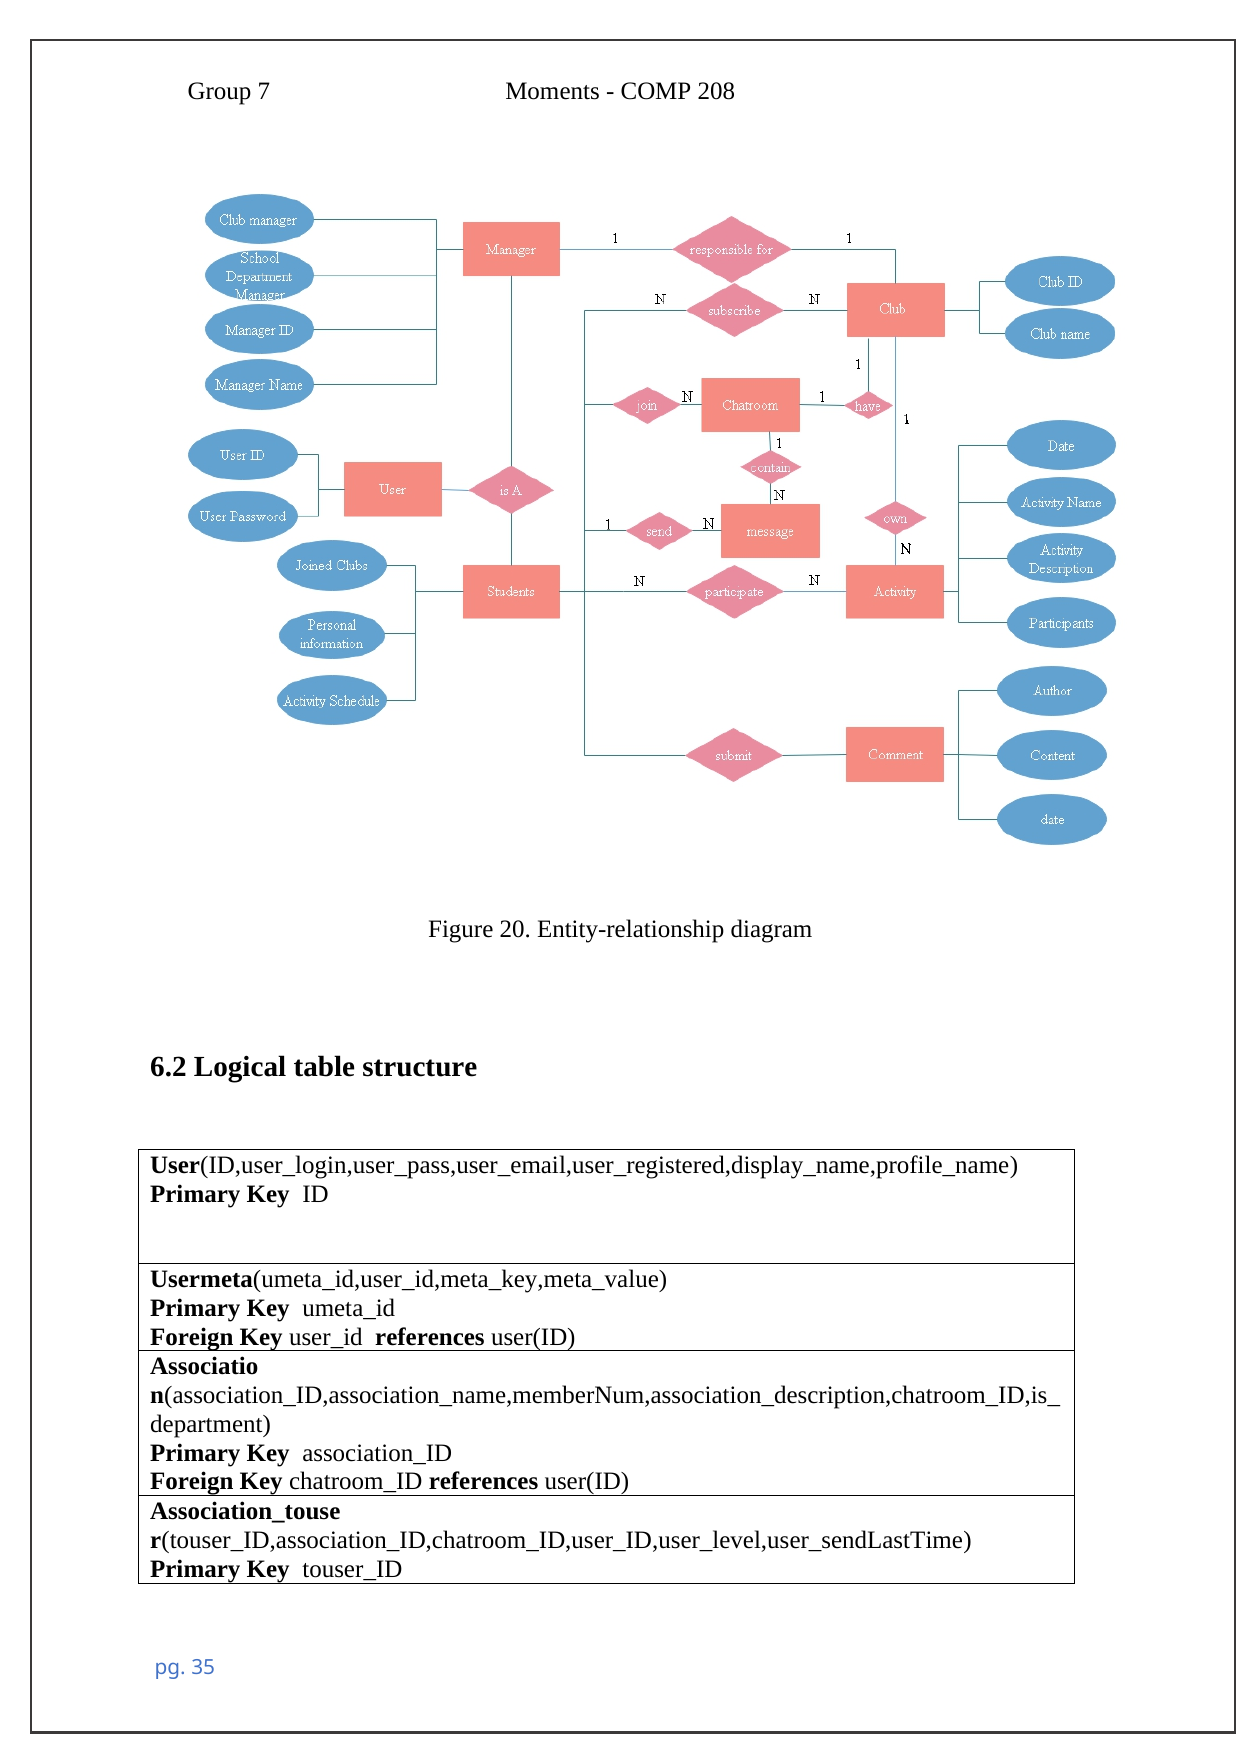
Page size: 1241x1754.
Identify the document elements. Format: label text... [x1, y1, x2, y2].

picture [150, 150, 1190, 885]
text Figure 20. Entity-relationship diagram [150, 914, 1090, 942]
table_header User(ID,user_login,user_pass,user_email,user_registered,display_name,profile_name) Primary Key ID [139, 1150, 1074, 1263]
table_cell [139, 1496, 1074, 1582]
table_cell Usermeta(umeta_id,user_id,meta_key,meta_value) Primary Key umeta_id Foreign Key user_id references user(ID) [139, 1264, 1074, 1350]
table_cell Association(association_ID,association_name,memberNum,association_description,chatroom_ID,is_department) Primary Key association_ID Foreign Key chatroom_ID references user(ID) [139, 1351, 1074, 1495]
text 6.2 Logical table structure [150, 1049, 1090, 1082]
